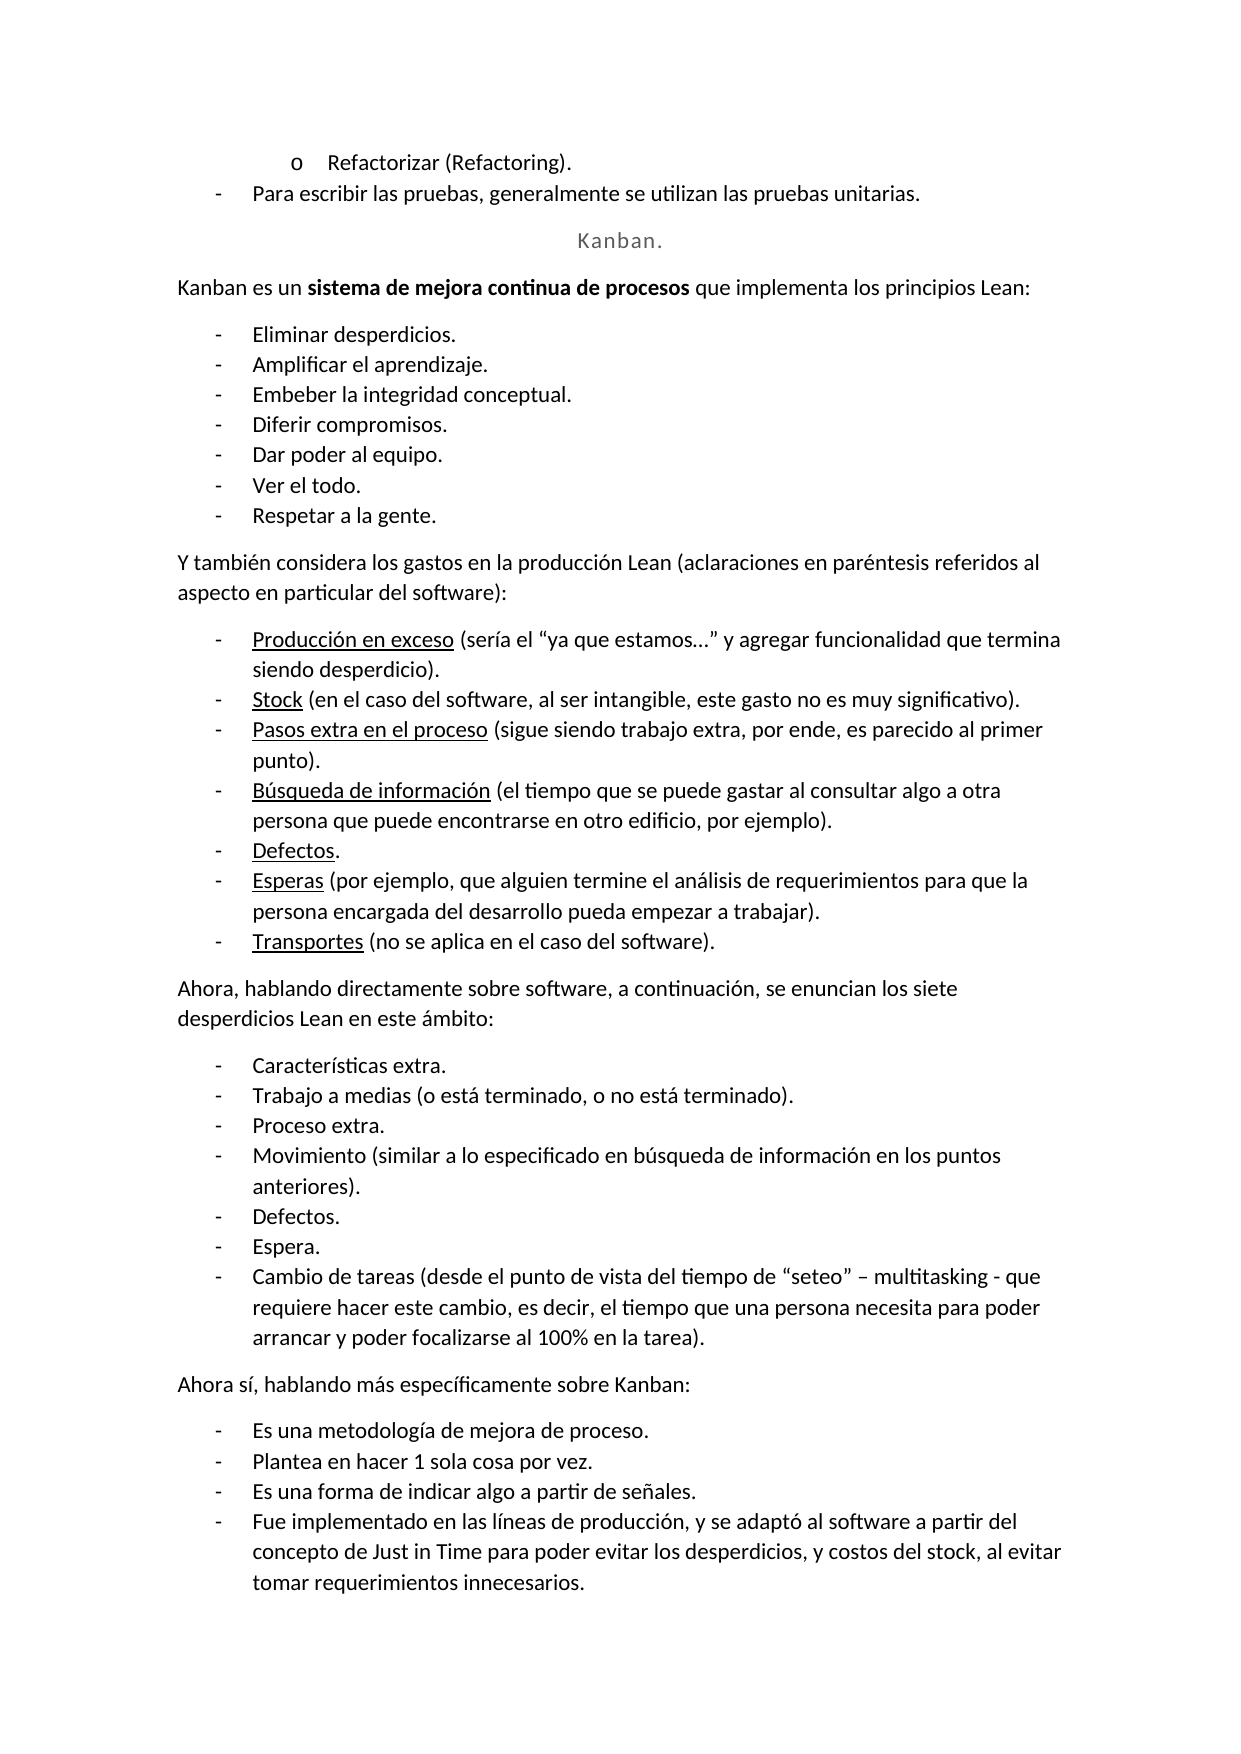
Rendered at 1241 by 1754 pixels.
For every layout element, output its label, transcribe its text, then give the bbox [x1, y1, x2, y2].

list Plantea en hacer 1 sola cosa por vez. [215, 1447, 1063, 1475]
list Refactorizar (Refactoring). [290, 148, 1063, 177]
list Trabajo a medias (o está terminado, o no está terminado). [215, 1081, 1063, 1109]
list Embeber la integridad conceptual. [215, 380, 1063, 408]
subtitle Kanban. [177, 226, 1063, 254]
list Para escribir las pruebas, generalmente se utilizan las pruebas unitarias. [215, 179, 1063, 207]
list Ver el todo. [215, 471, 1063, 499]
text Y también considera los gastos en la producción Lean (aclaraciones en paréntesis referidos al aspecto en particular del software): [177, 548, 1063, 606]
list Defectos. [215, 1202, 1063, 1230]
list Proceso extra. [215, 1111, 1063, 1139]
text Ahora, hablando directamente sobre software, a continuación, se enuncian los siete desperdicios Lean en este ámbito: [177, 974, 1063, 1032]
list Es una metodología de mejora de proceso. [215, 1417, 1063, 1444]
list Movimiento (similar a lo especificado en búsqueda de información en los puntos anteriores). [215, 1142, 1063, 1200]
list Transportes (no se aplica en el caso del software). [215, 927, 1063, 955]
list Amplificar el aprendizaje. [215, 350, 1063, 378]
list Pasos extra en el proceso (sigue siendo trabajo extra, por ende, es parecido al primer punto). [215, 716, 1063, 774]
list Características extra. [215, 1051, 1063, 1079]
list Stock (en el caso del software, al ser intangible, este gasto no es muy significativo). [215, 685, 1063, 713]
list Es una forma de indicar algo a partir de señales. [215, 1477, 1063, 1505]
list Fue implementado en las líneas de producción, y se adaptó al software a partir del concepto de Just in Time para poder evitar los desperdicios, y costos del stock, al evitar tomar requerimientos innecesarios. [215, 1507, 1063, 1596]
list Esperas (por ejemplo, que alguien termine el análisis de requerimientos para que la persona encargada del desarrollo pueda empezar a trabajar). [215, 867, 1063, 925]
list Respetar a la gente. [215, 501, 1063, 529]
list Dar poder al equipo. [215, 441, 1063, 468]
list Eliminar desperdicios. [215, 320, 1063, 348]
list Cambio de tareas (desde el punto de vista del tiempo de “seteo” – multitasking - que requiere hacer este cambio, es decir, el tiempo que una persona necesita para poder arrancar y poder focalizarse al 100% en la tarea). [215, 1262, 1063, 1351]
list Espera. [215, 1232, 1063, 1260]
list Búsqueda de información (el tiempo que se puede gastar al consultar algo a otra persona que puede encontrarse en otro edificio, por ejemplo). [215, 776, 1063, 834]
list Diferir compromisos. [215, 410, 1063, 438]
text Kanban es un sistema de mejora continua de procesos que implementa los principios Lean: [177, 273, 1063, 301]
list Defectos. [215, 836, 1063, 864]
text Ahora sí, hablando más específicamente sobre Kanban: [177, 1370, 1063, 1398]
list Producción en exceso (sería el “ya que estamos…” y agregar funcionalidad que termina siendo desperdicio). [215, 625, 1063, 683]
